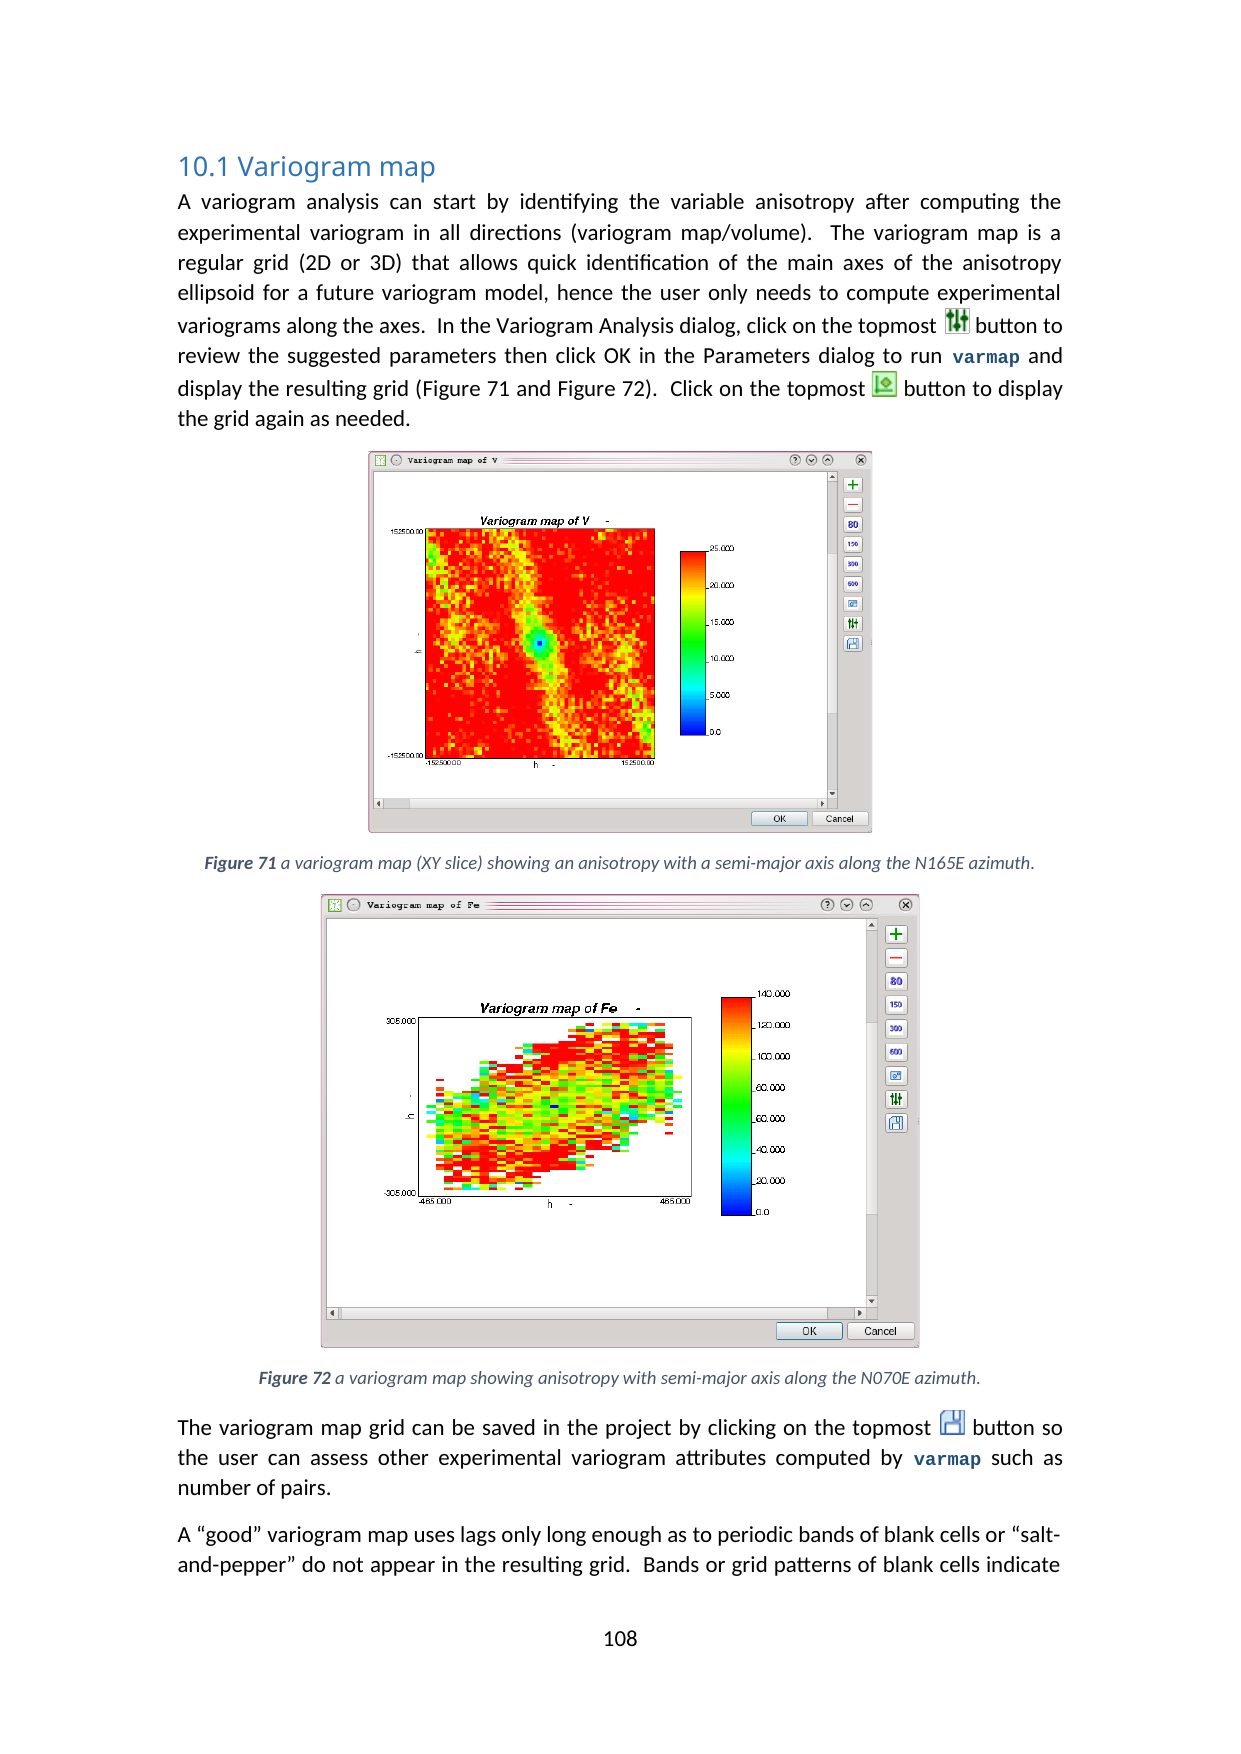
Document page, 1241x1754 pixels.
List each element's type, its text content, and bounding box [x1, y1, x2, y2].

text A variogram analysis can start by identifying the variable anisotropy after computing the experimental variogram in all directions (variogram map/volume). The variogram map is a regular grid (2D or 3D) that allows quick identification of the main axes of the anisotropy ellipsoid for a future variogram model, hence the user only needs to compute experimental variograms along the axes. In the Variogram Analysis dialog, click on the topmost button to review the suggested parameters then click OK in the Parameters dialog to run varmap and display the resulting grid (Figure 71 and Figure 72). Click on the topmost button to display the grid again as needed. [177, 187, 1063, 432]
picture [946, 309, 969, 333]
text The variogram map grid can be saved in the project by clicking on the topmost button so the user can assess other experimental variogram attributes computed by varmap such as number of pairs. [177, 1410, 1063, 1501]
picture [320, 894, 920, 1348]
subtitle Variogram map [177, 148, 1063, 184]
picture [368, 451, 873, 833]
text Figure 71 a variogram map (XY slice) showing an anisotropy with a semi-major axis along the N165E azimuth. [177, 851, 1063, 874]
text Figure 72 a variogram map showing anisotropy with semi-major axis along the N070E azimuth. [177, 1366, 1063, 1389]
picture [940, 1410, 965, 1435]
picture [871, 371, 898, 397]
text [177, 1520, 1063, 1578]
